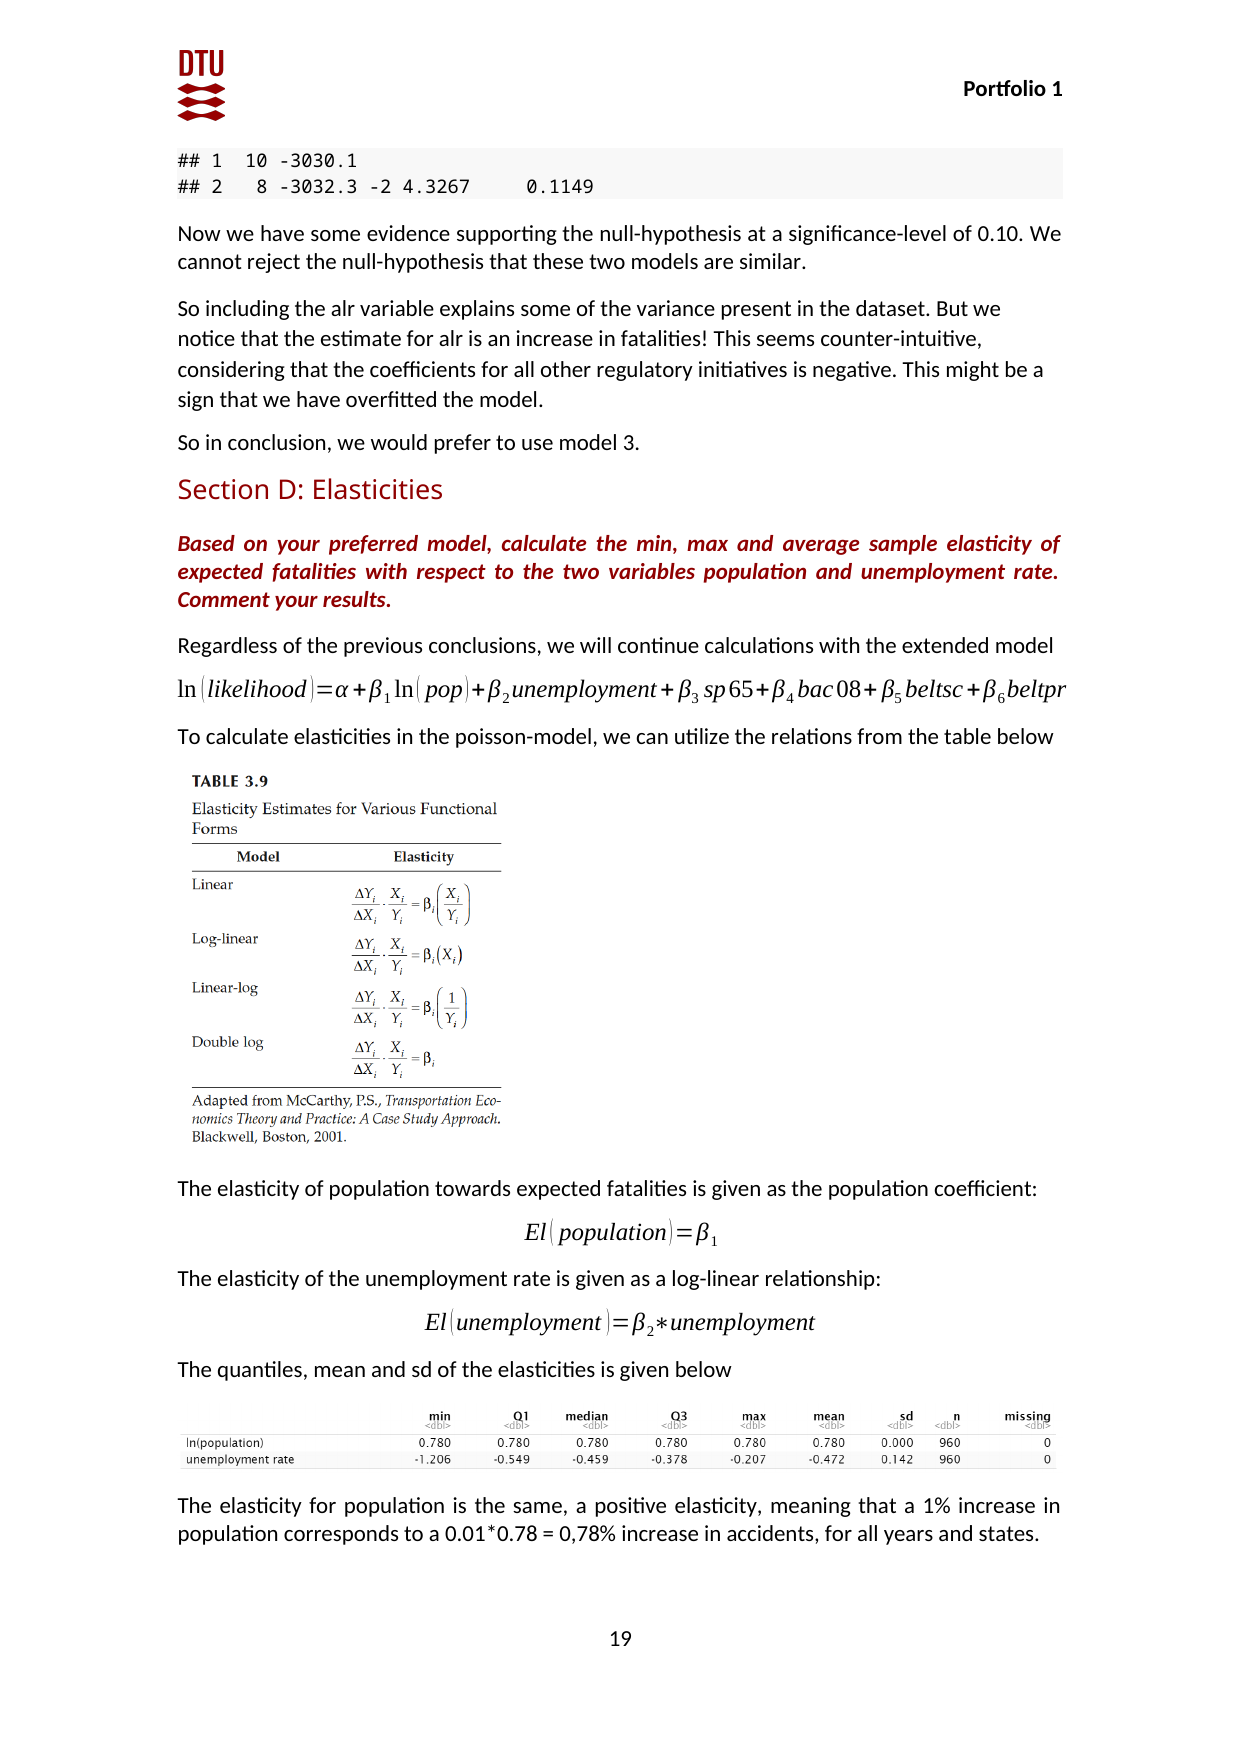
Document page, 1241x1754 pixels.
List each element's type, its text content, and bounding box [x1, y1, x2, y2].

picture [177, 764, 517, 1160]
text The elasticity of population towards expected fatalities is given as the population coefficient: [177, 1174, 1063, 1202]
picture [177, 50, 225, 121]
text So including the alr variable explains some of the variance present in the dataset. But we notice that the estimate for alr is an increase in fatalities! This seems counter-intuitive, considering that the coefficients for all other regulatory initiatives is negative. This might be a sign that we have overfitted the model. [177, 294, 1063, 413]
subtitle Section D: Elasticities [177, 470, 1063, 507]
text The elasticity of the unemployment rate is given as a log-linear relationship: [177, 1264, 1063, 1292]
text The elasticity for population is the same, a positive elasticity, meaning that a 1% increase in population corresponds to a 0.01*0.78 = 0,78% increase in accidents, for all years and states. [177, 1491, 1063, 1547]
picture [177, 1403, 1063, 1473]
text Now we have some evidence supporting the null-hypothesis at a significance-level of 0.10. We cannot reject the null-hypothesis that these two models are similar. [177, 219, 1063, 276]
text Regardless of the previous conclusions, we will continue calculations with the extended model [177, 632, 1063, 660]
text So in conclusion, we would prefer to use model 3. [177, 428, 1063, 456]
text To calculate elasticities in the poisson-model, we can utilize the relations from the table below [177, 722, 1063, 750]
text The quantiles, mean and sd of the elasticities is given below [177, 1355, 1063, 1383]
text Based on your preferred model, calculate the min, max and average sample elasticity of expected fatalities with respect to the two variables population and unemployment rate. Comment your results. [177, 529, 1063, 613]
